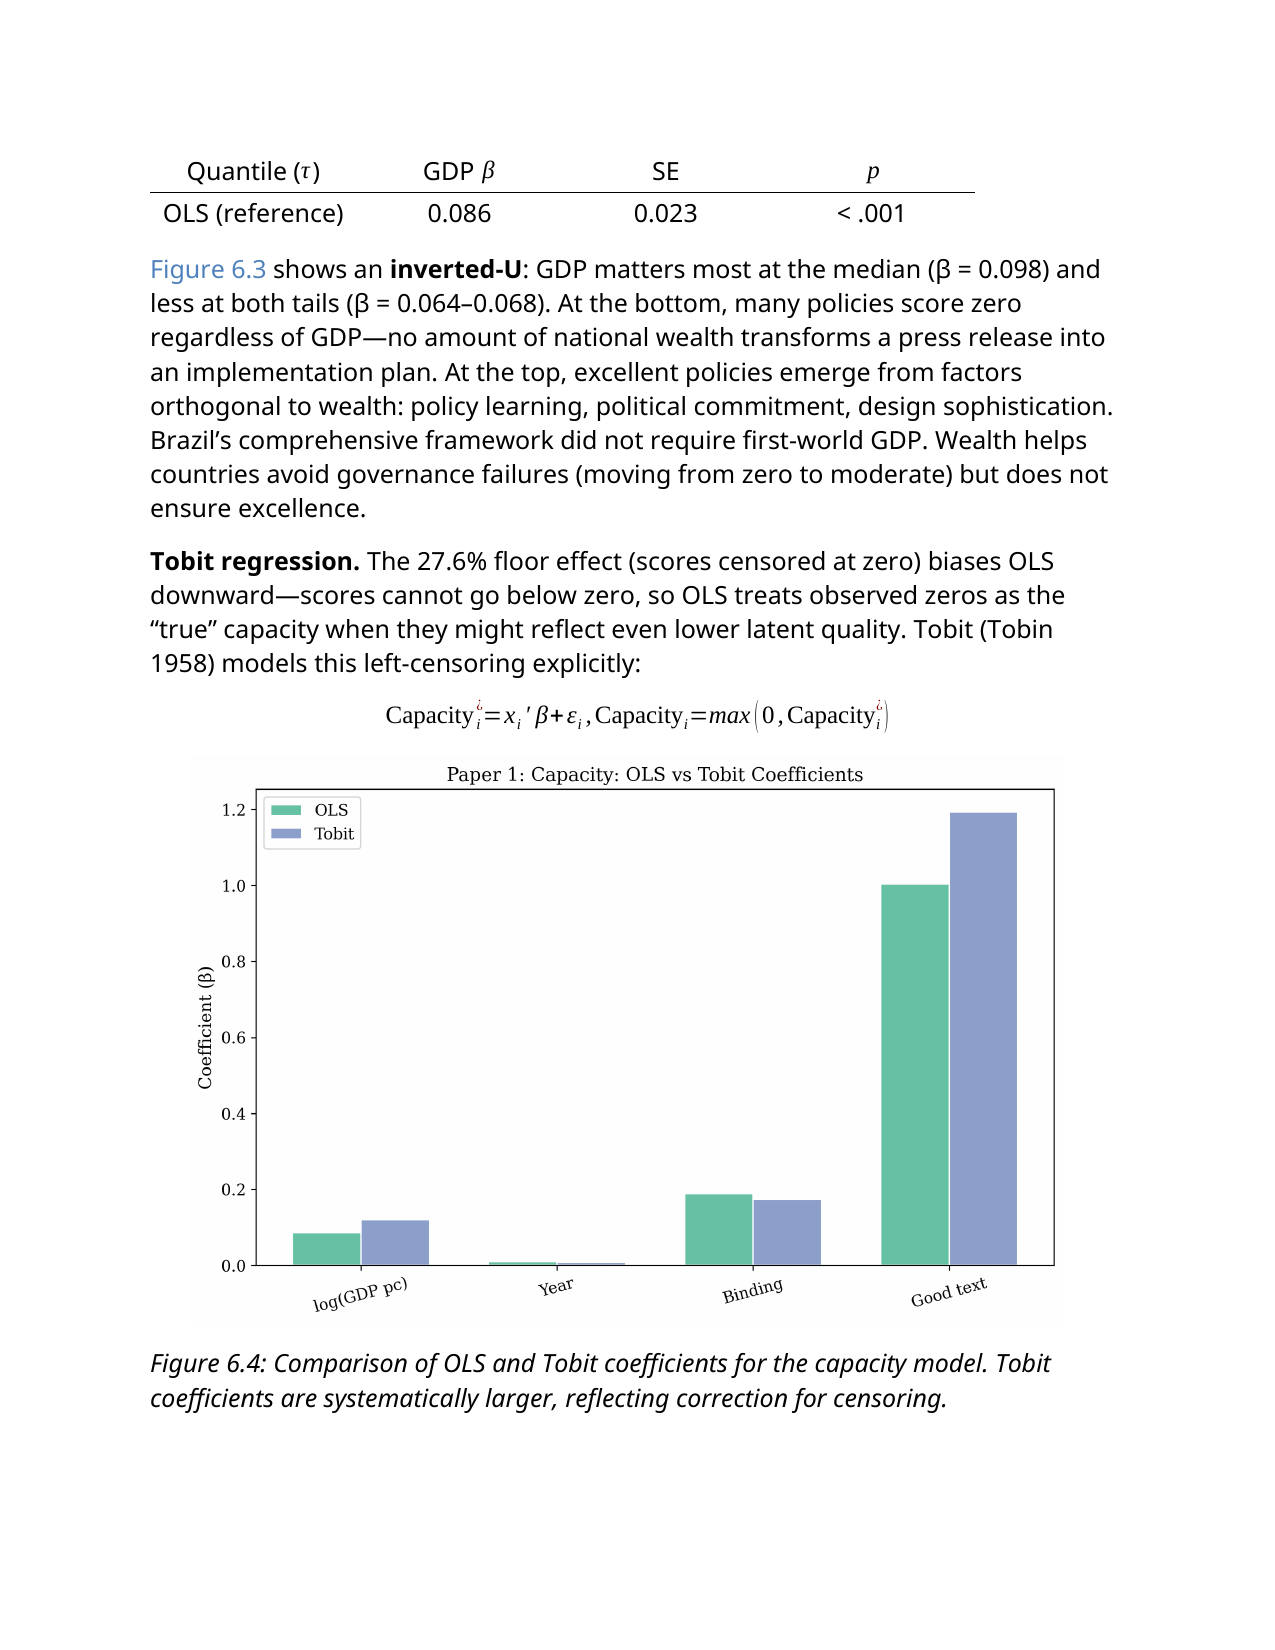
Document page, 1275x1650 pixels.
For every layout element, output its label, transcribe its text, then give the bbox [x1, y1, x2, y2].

table_header Figure 6.4: Comparison of OLS and Tobit coefficients for the capacity model. Tobit coefficients are systematically larger, reflecting correction for censoring. [139, 753, 1114, 1427]
picture [188, 756, 1064, 1326]
text Tobit regression. The 27.6% floor effect (scores censored at zero) biases OLS downward—scores cannot go below zero, so OLS treats observed zeros as the “true” capacity when they might reflect even lower latent quality. Tobit (Tobin 1958) models this left-censoring explicitly: [150, 543, 1125, 679]
text Figure 6.3 shows an inverted-U: GDP matters most at the median (β = 0.098) and less at both tails (β = 0.064–0.068). At the bottom, many policies score zero regardless of GDP—no amount of national wealth transforms a press release into an implementation plan. At the top, excellent policies emerge from factors orthogonal to wealth: policy learning, political commitment, design sophistication. Brazil’s comprehensive framework did not require first-world GDP. Wealth helps countries avoid governance failures (moving from zero to moderate) but does not ensure excellence. [150, 252, 1125, 524]
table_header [139, 150, 1114, 233]
